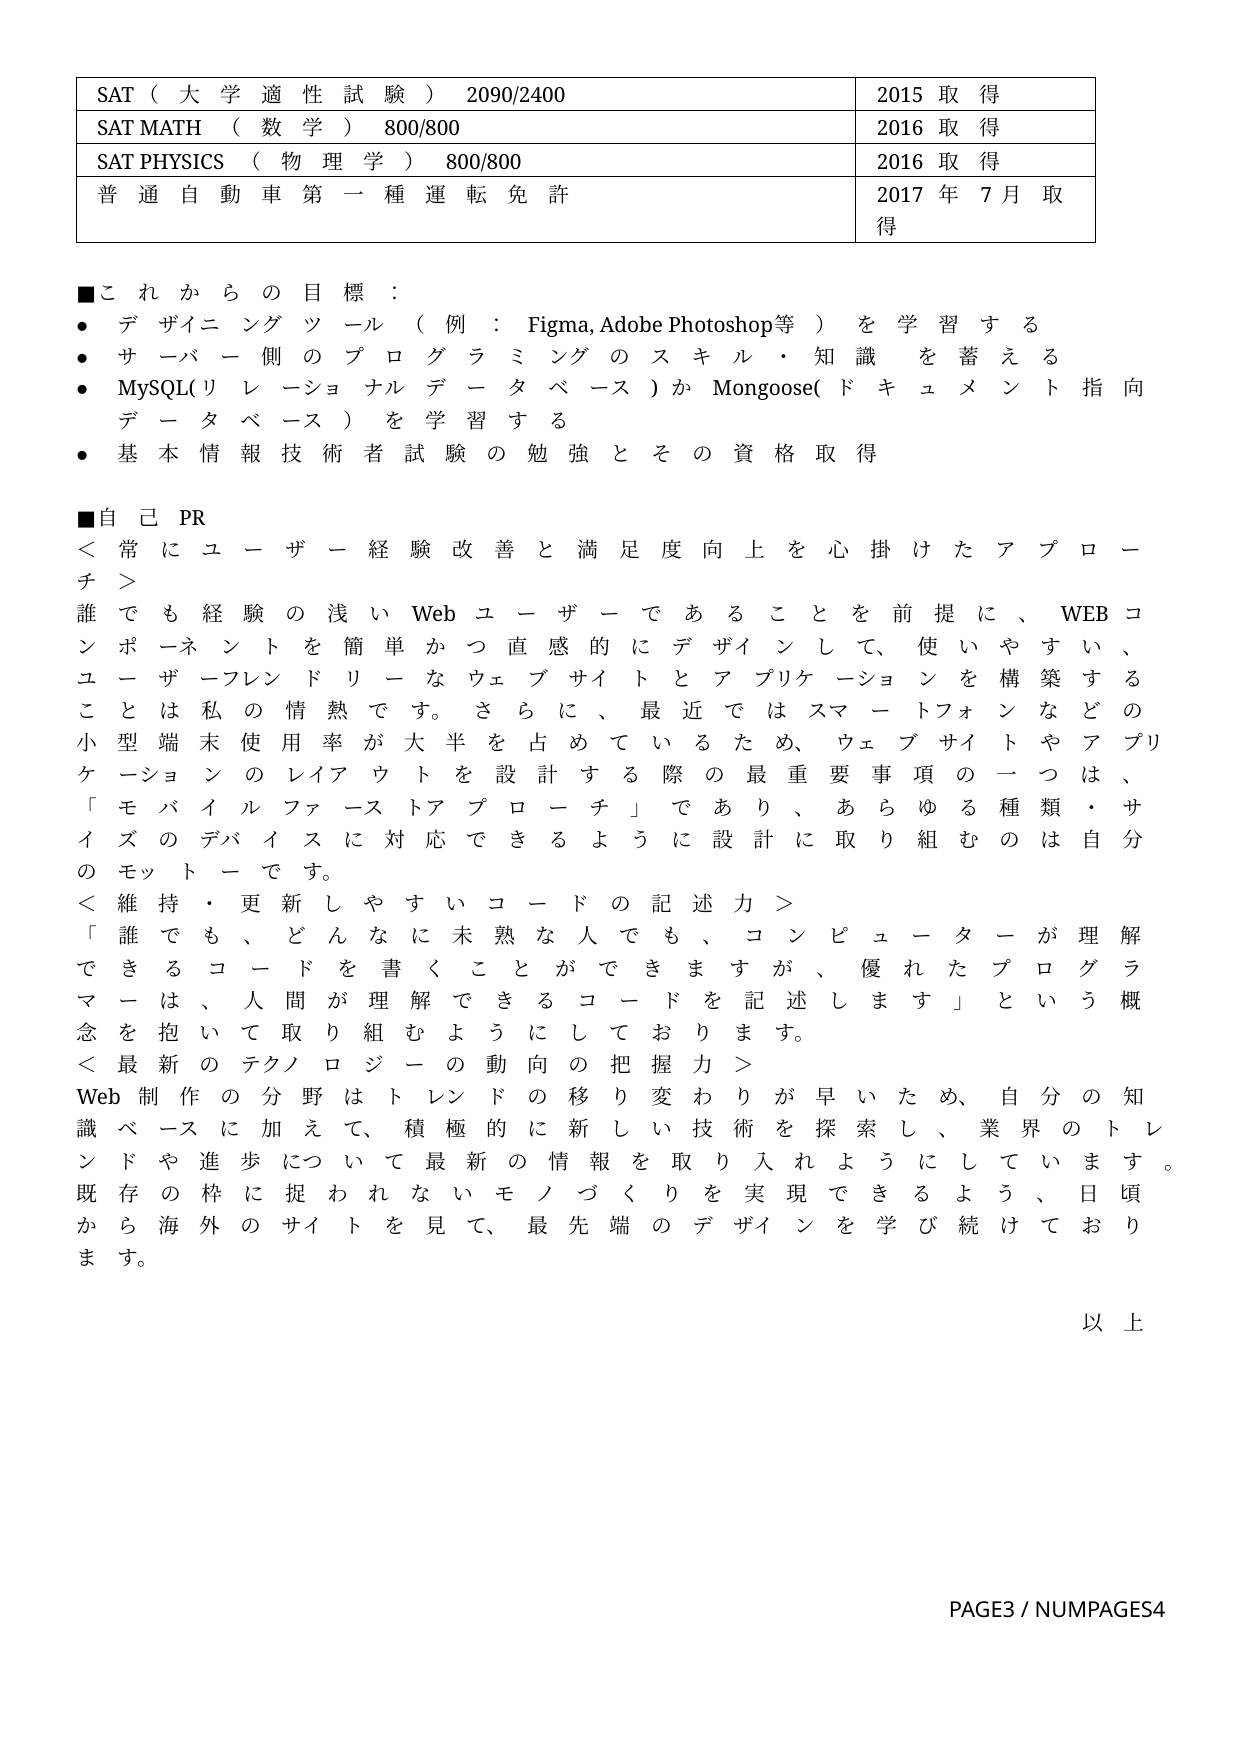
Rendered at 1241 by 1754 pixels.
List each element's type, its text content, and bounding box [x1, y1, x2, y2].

table_cell 2016取得 [856, 111, 1095, 143]
text Web制作の分野はトレンドの移り変わりが早いため、自分の知識ベースに加えて、積極的に新しい技術を探索し、業界のトレンドや進歩について最新の情報を取り入れようにしています。既存の枠に捉われないモノづくりを実現できるよう、日頃から海外のサイトを見て、最先端のデザインを学び続けております。 [76, 1079, 1164, 1273]
text ■自己PR [76, 500, 1164, 532]
text 「誰でも、どんなに未熟な人でも、コンピューターが理解できるコードを書くことができますが、優れたプログラマーは、人間が理解できるコードを記述します」という概念を抱いて取り組むようにしております。 [76, 919, 1164, 1047]
table_cell 2017年7月取得 [856, 177, 1095, 242]
table_cell 2015取得 [856, 78, 1095, 110]
text 誰でも経験の浅いWebユーザーであることを前提に、WEBコンポーネントを簡単かつ直感的にデザインして、使いやすい、ユーザーフレンドリーなウェブサイトとアプリケーションを構築することは私の情熱です。さらに、最近ではスマートフォンなどの小型端末使用率が大半を占めているため、ウェブサイトやアプリケーションのレイアウトを設計する際の最重要事項の一つは、「モバイルファーストアプローチ」であり、あらゆる種類・サイズのデバイスに対応できるように設計に取り組むのは自分のモットーです。 [76, 597, 1164, 886]
table_cell SAT PHYSICS（物理学）800/800 [77, 144, 855, 176]
text ＜維持・更新しやすいコードの記述力＞ [76, 886, 1164, 919]
text ＜最新のテクノロジーの動向の把握力＞ [76, 1047, 1164, 1079]
table_cell 2016取得 [856, 144, 1095, 176]
table_cell 普通自動車第一種運転免許 [77, 177, 855, 242]
list 基本情報技術者試験の勉強とその資格取得 [76, 436, 1164, 468]
text 以上 [76, 1305, 1164, 1337]
list デザイニングツール（例：Figma, Adobe Photoshop等）を学習する [76, 307, 1164, 339]
table_cell SAT MATH（数学）800/800 [77, 111, 855, 143]
table_cell SAT（大学適性試験）2090/2400 [77, 78, 855, 110]
list サーバー側のプログラミングのスキル・知識 を蓄える [76, 339, 1164, 371]
text ＜常にユーザー経験改善と満足度向上を心掛けたアプローチ＞ [76, 532, 1164, 597]
text ■これからの目標： [76, 275, 1164, 307]
list MySQL(リレーショナルデータベース)かMongoose(ドキュメント指向データベース）を学習する [76, 371, 1164, 436]
